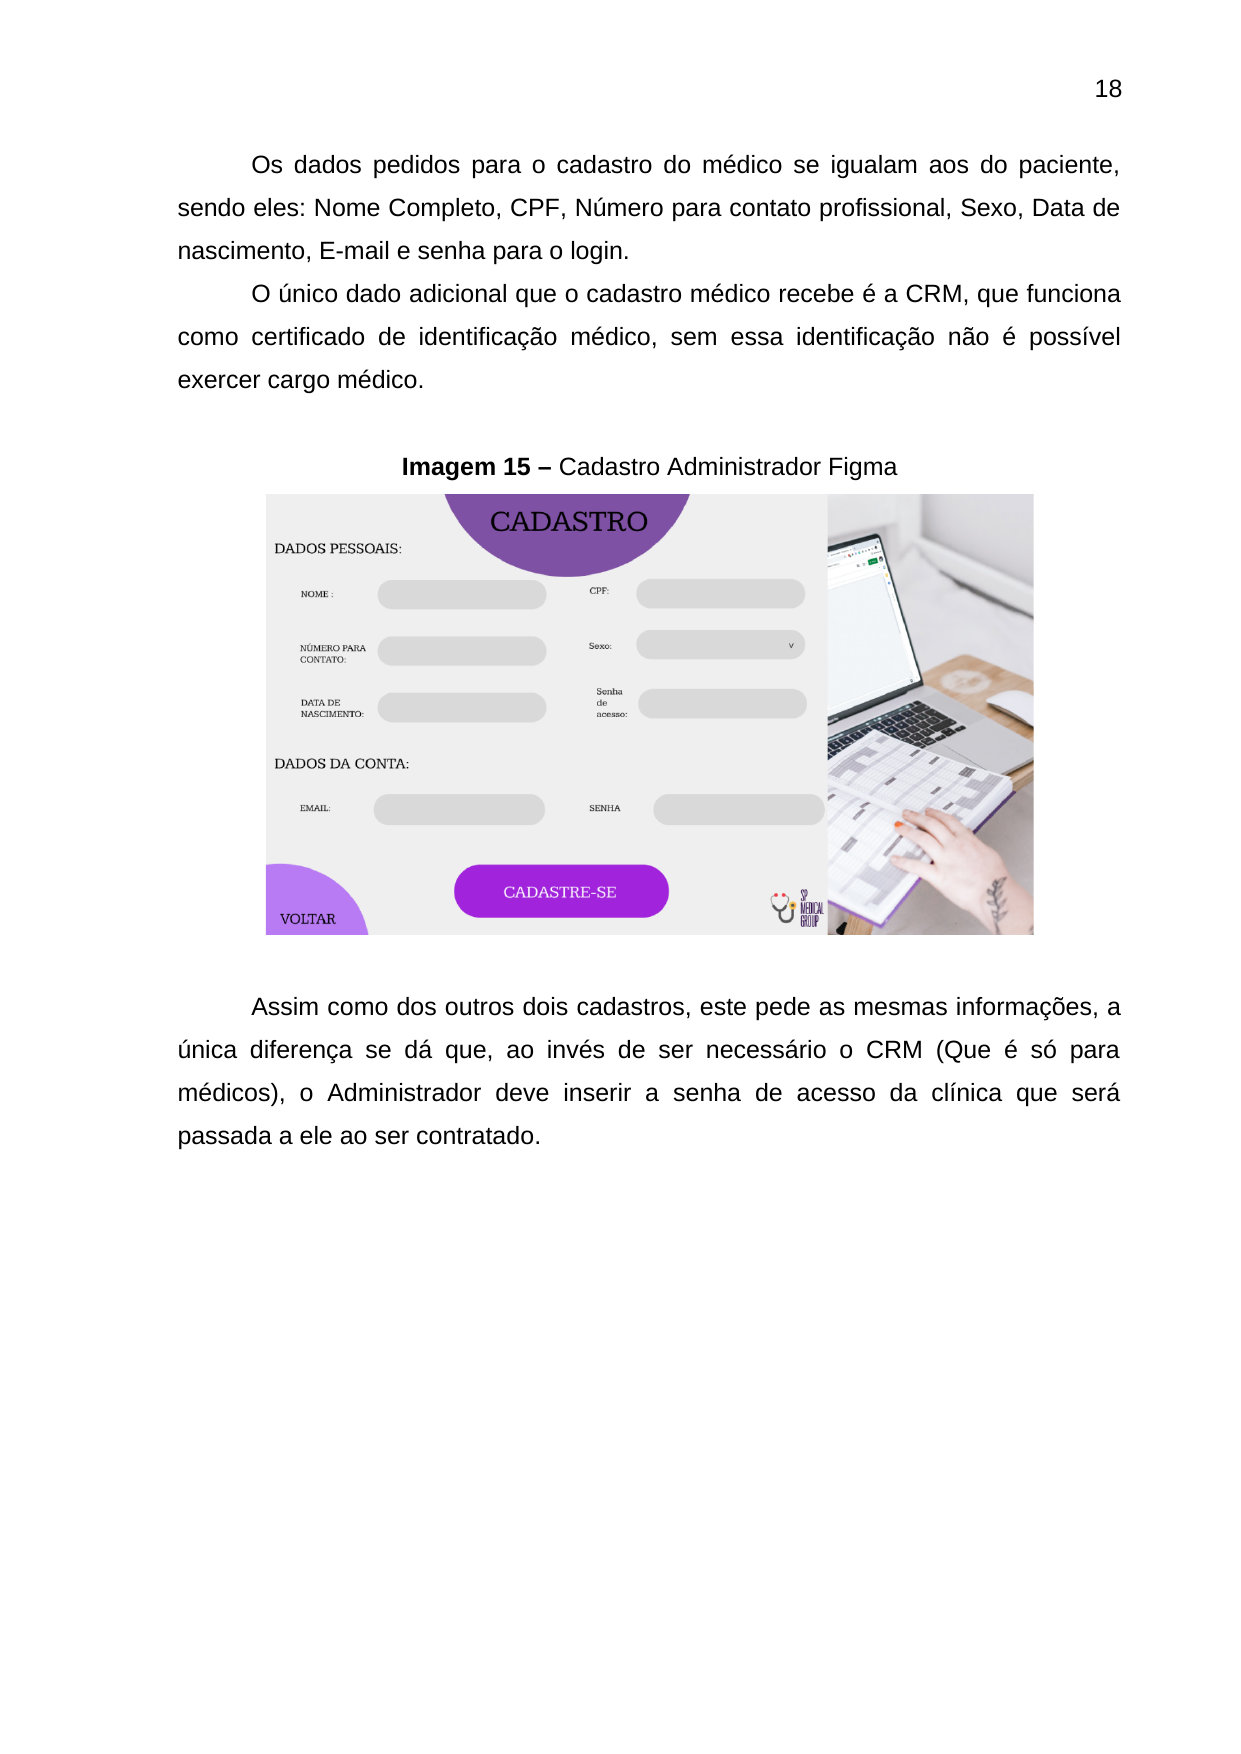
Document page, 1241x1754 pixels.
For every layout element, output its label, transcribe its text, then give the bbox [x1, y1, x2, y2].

picture [265, 494, 1034, 935]
text Assim como dos outros dois cadastros, este pede as mesmas informações, a única diferença se dá que, ao invés de ser necessário o CRM (Que é só para médicos), o Administrador deve inserir a senha de acesso da clínica que será passada a ele ao ser contratado. [177, 992, 1122, 1150]
text O único dado adicional que o cadastro médico recebe é a CRM, que funciona como certificado de identificação médico, sem essa identificação não é possível exercer cargo médico. [177, 279, 1122, 394]
text Os dados pedidos para o cadastro do médico se igualam aos do paciente, sendo eles: Nome Completo, CPF, Número para contato profissional, Sexo, Data de nascimento, E-mail e senha para o login. [177, 150, 1122, 265]
text Imagem 15 – Cadastro Administrador Figma [177, 452, 1122, 480]
